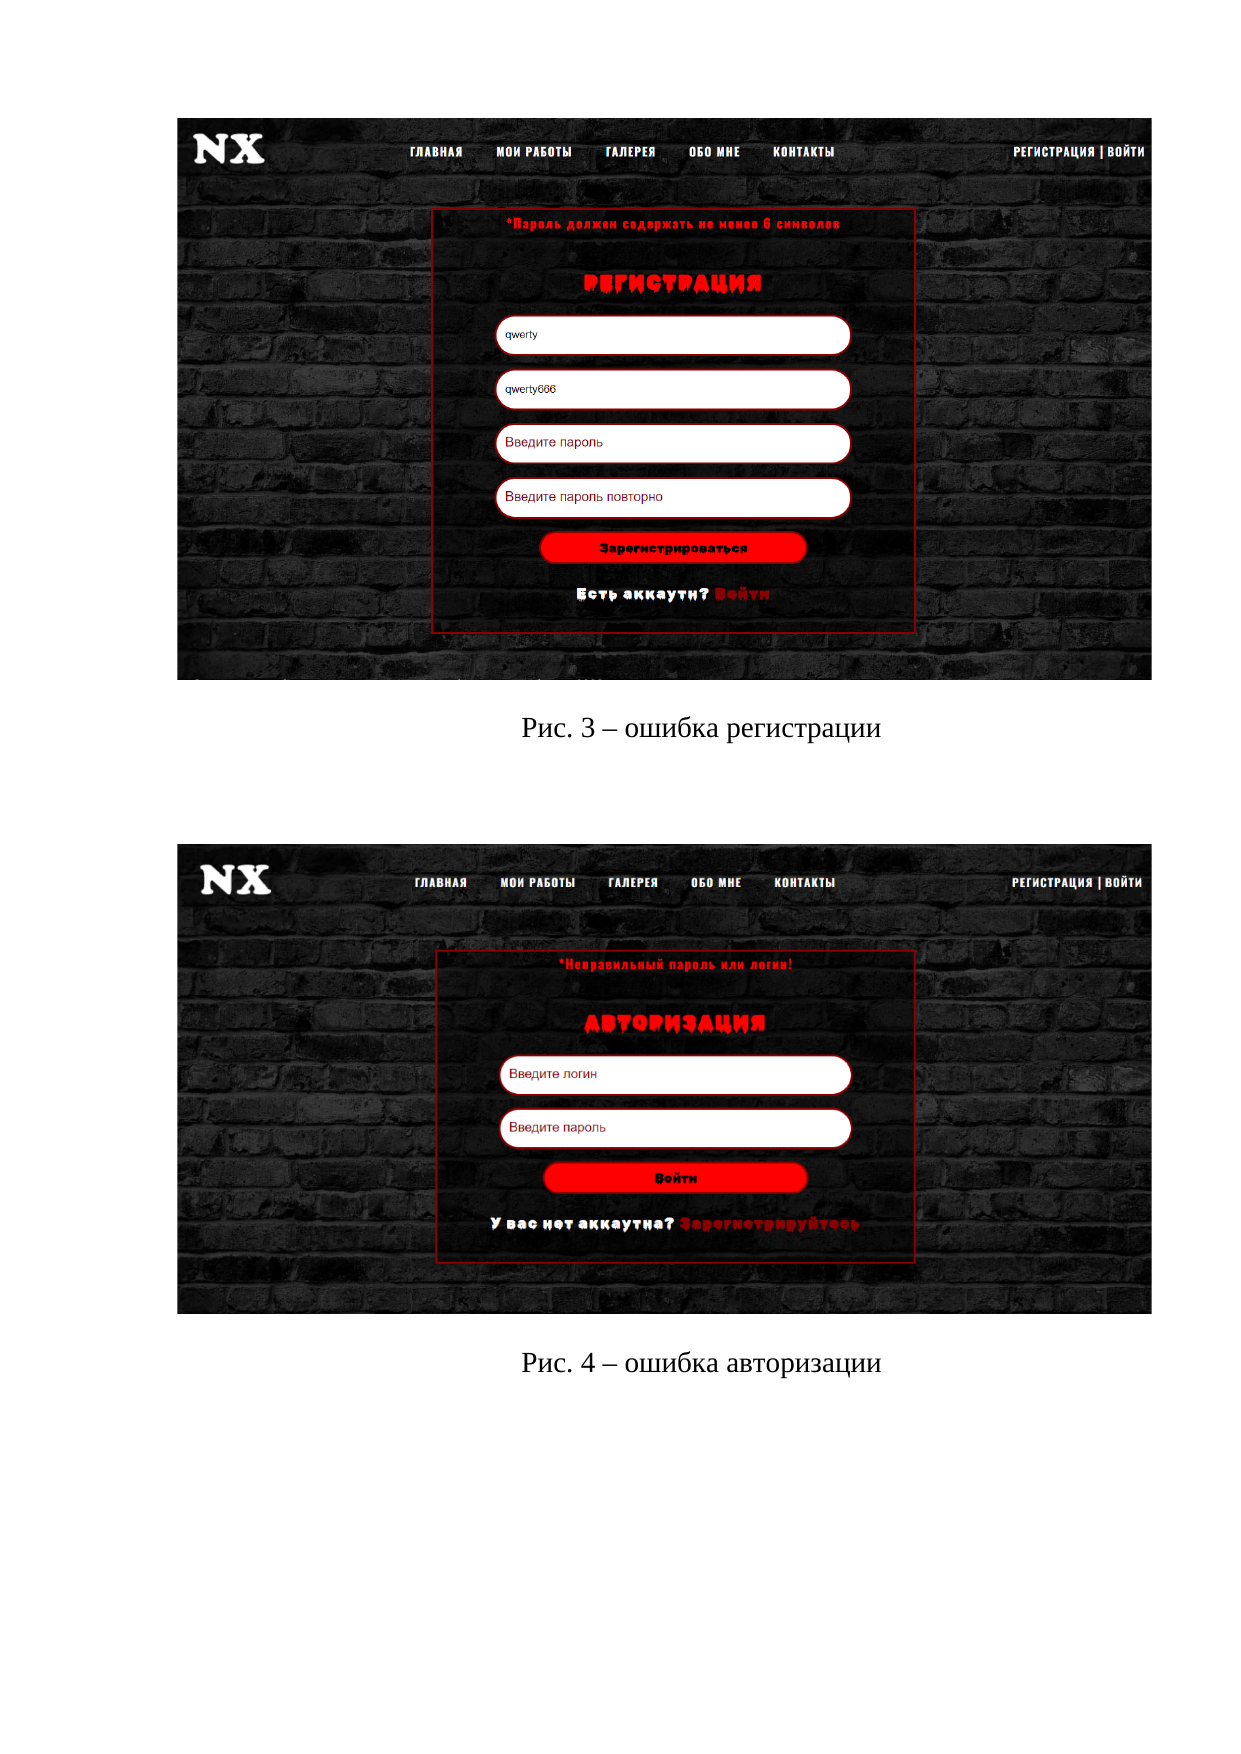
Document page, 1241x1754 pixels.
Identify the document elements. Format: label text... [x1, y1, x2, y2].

picture [177, 118, 1152, 680]
text Рис. 3 – ошибка регистрации [177, 710, 1152, 744]
picture [177, 844, 1152, 1314]
text Рис. 4 – ошибка авторизации [177, 1345, 1152, 1378]
